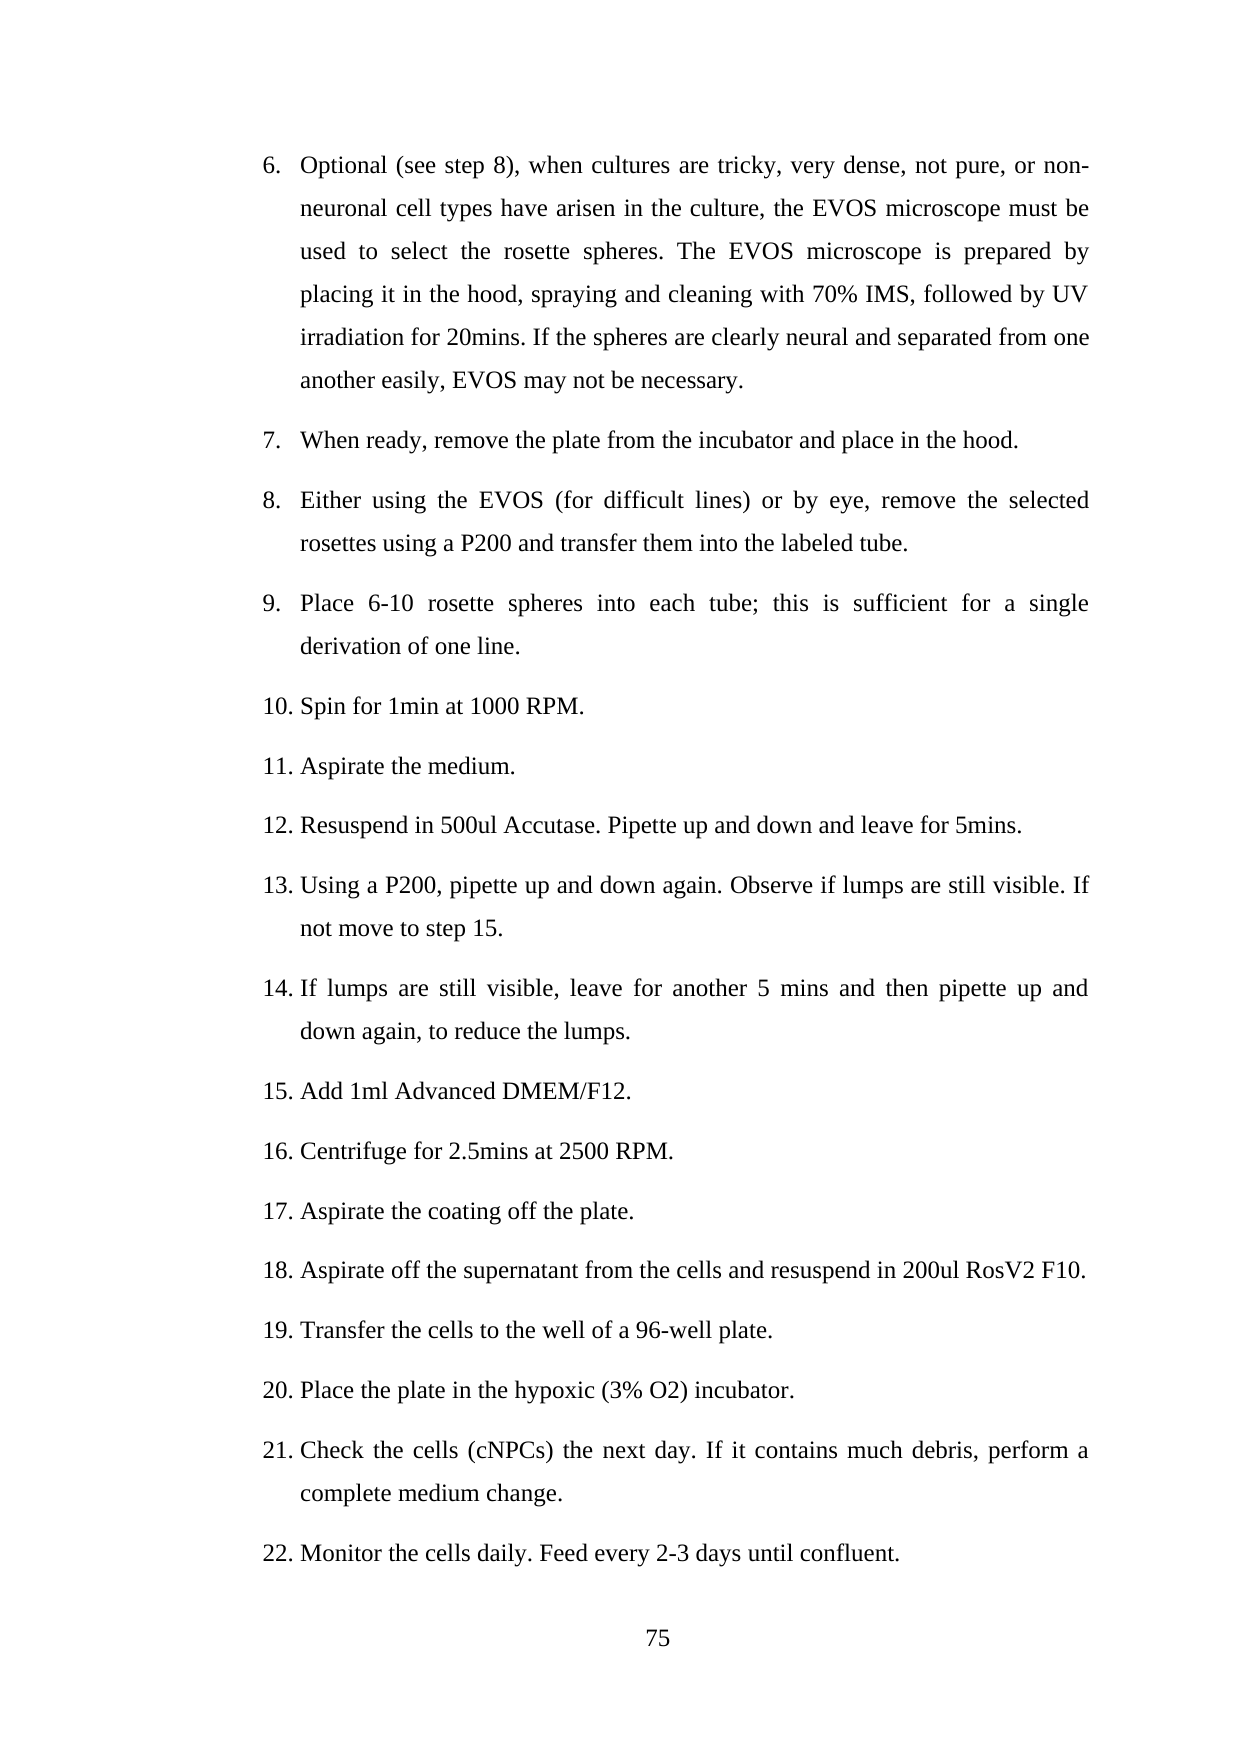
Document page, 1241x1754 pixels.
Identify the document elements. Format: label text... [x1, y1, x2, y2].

list Using a P200, pipette up and down again. Observe if lumps are still visible. If not move to step 15. [262, 870, 1090, 942]
list Aspirate the medium. [262, 751, 1090, 779]
list Aspirate the coating off the plate. [262, 1196, 1090, 1224]
list Centrifuge for 2.5mins at 2500 RPM. [262, 1136, 1090, 1165]
list Transfer the cells to the well of a 96-well plate. [262, 1315, 1090, 1344]
list Monitor the cells daily. Feed every 2-3 days until confluent. [262, 1538, 1090, 1567]
list Resuspend in 500ul Accutase. Pipette up and down and leave for 5mins. [262, 811, 1090, 839]
list Place 6-10 rosette spheres into each tube; this is sufficient for a single derivation of one line. [262, 588, 1090, 660]
list Either using the EVOS (for difficult lines) or by eye, remove the selected rosettes using a P200 and transfer them into the labeled tube. [262, 485, 1090, 557]
list Add 1ml Advanced DMEM/F12. [262, 1076, 1090, 1105]
list If lumps are still visible, leave for another 5 mins and then pipette up and down again, to reduce the lumps. [262, 973, 1090, 1045]
list Place the plate in the hypoxic (3% O2) incubator. [262, 1375, 1090, 1404]
list Check the cells (cNPCs) the next day. If it contains much debris, perform a complete medium change. [262, 1435, 1090, 1507]
list Optional (see step 8), when cultures are tricky, very dense, not pure, or non-neuronal cell types have arisen in the culture, the EVOS microscope must be used to select the rosette spheres. The EVOS microscope is prepared by placing it in the hood, spraying and cleaning with 70% IMS, followed by UV irradiation for 20mins. If the spheres are clearly neural and separated from one another easily, EVOS may not be necessary. [262, 150, 1090, 394]
list Aspirate off the supernatant from the cells and resuspend in 200ul RosV2 F10. [262, 1256, 1090, 1284]
list When ready, remove the plate from the incubator and place in the hood. [262, 425, 1090, 454]
list Spin for 1min at 1000 RPM. [262, 691, 1090, 720]
